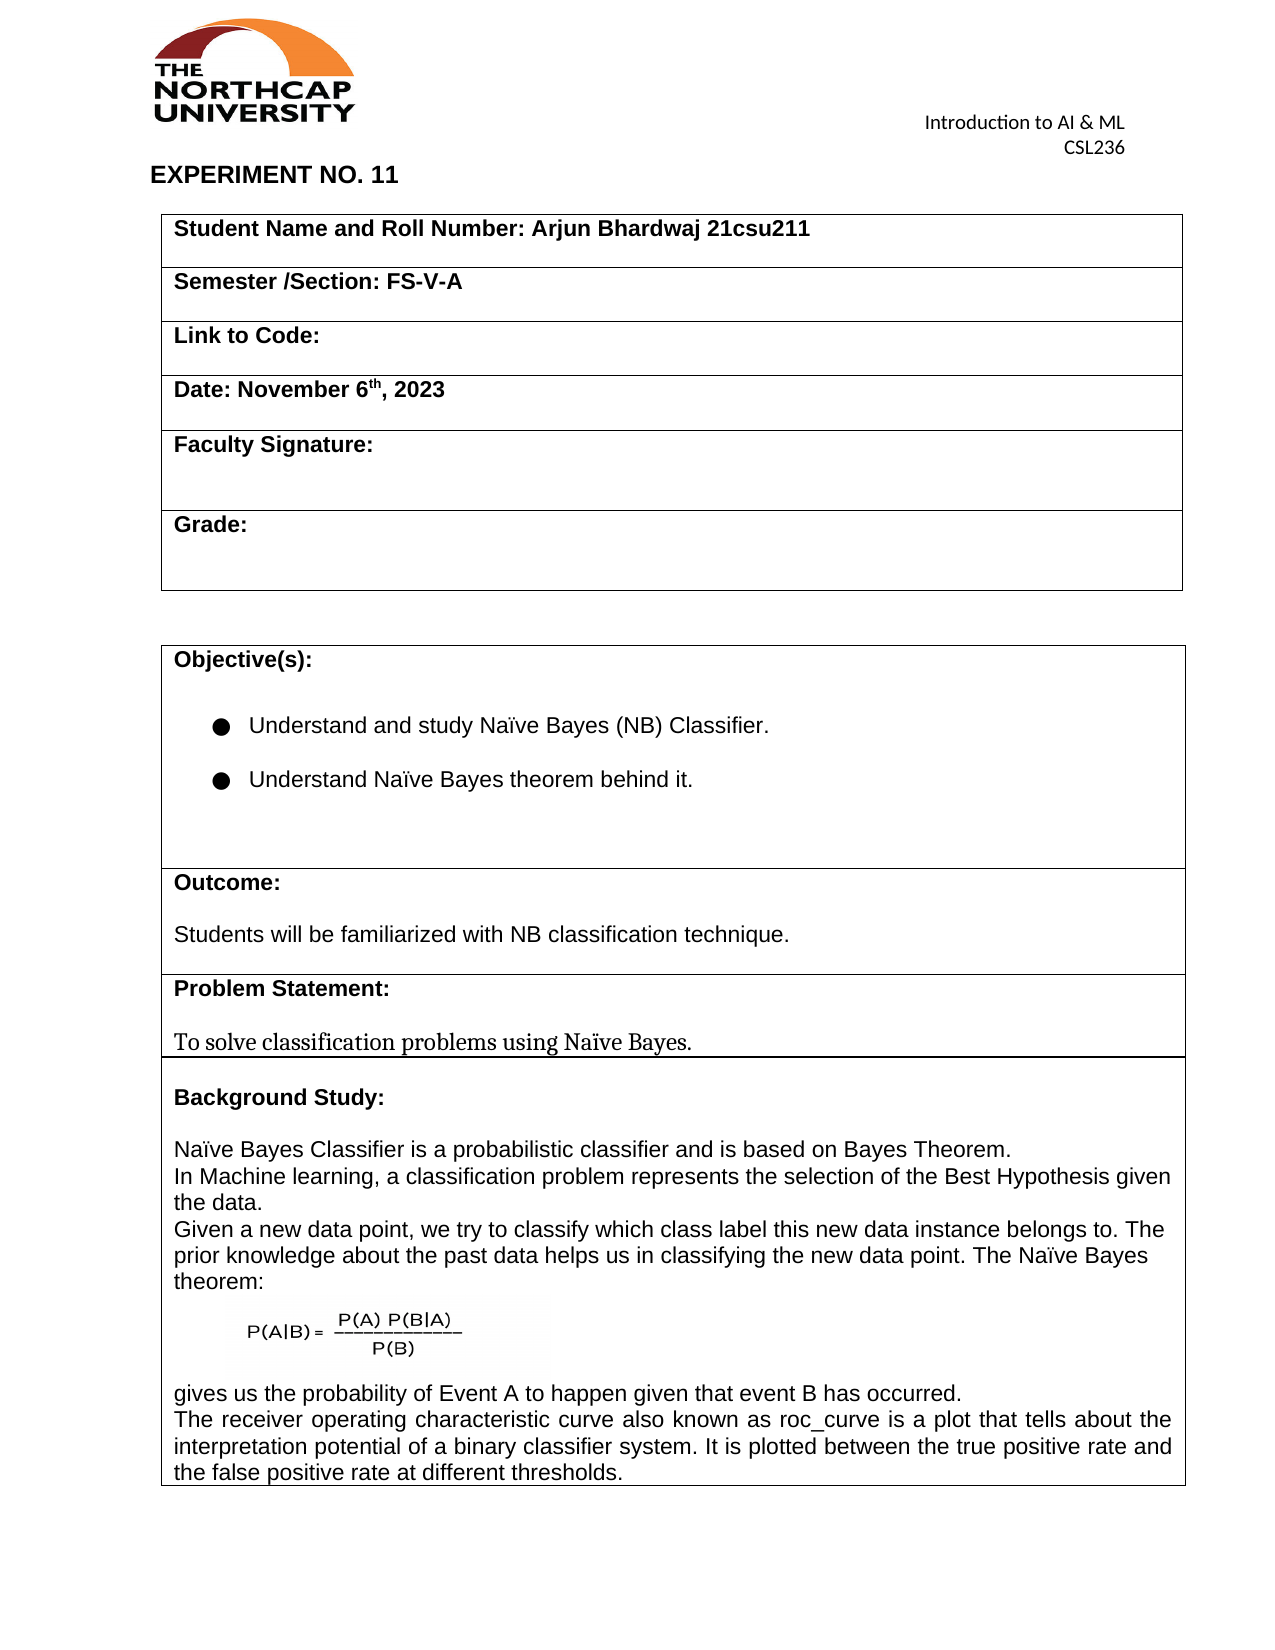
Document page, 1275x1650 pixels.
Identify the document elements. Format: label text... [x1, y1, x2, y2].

table_cell Outcome: Students will be familiarized with NB classification technique. [162, 869, 1185, 974]
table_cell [162, 1058, 1185, 1485]
table_cell Date: November 6th, 2023 [162, 376, 1182, 430]
picture [150, 15, 358, 129]
table_cell Problem Statement: To solve classification problems using Naïve Bayes. [162, 975, 1185, 1056]
table_cell Semester /Section: FS-V-A [162, 268, 1182, 321]
table_cell Link to Code: [162, 322, 1182, 375]
text EXPERIMENT NO. 11 [150, 160, 1125, 188]
picture [225, 1294, 551, 1380]
table_header Student Name and Roll Number: Arjun Bhardwaj 21csu211 [162, 215, 1182, 267]
table_header Objective(s): Understand and study Naïve Bayes (NB) Classifier. Understand Naïve Bayes theorem behind it. [162, 646, 1185, 867]
table_cell Faculty Signature: [162, 431, 1182, 510]
table_cell Grade: [162, 511, 1182, 590]
